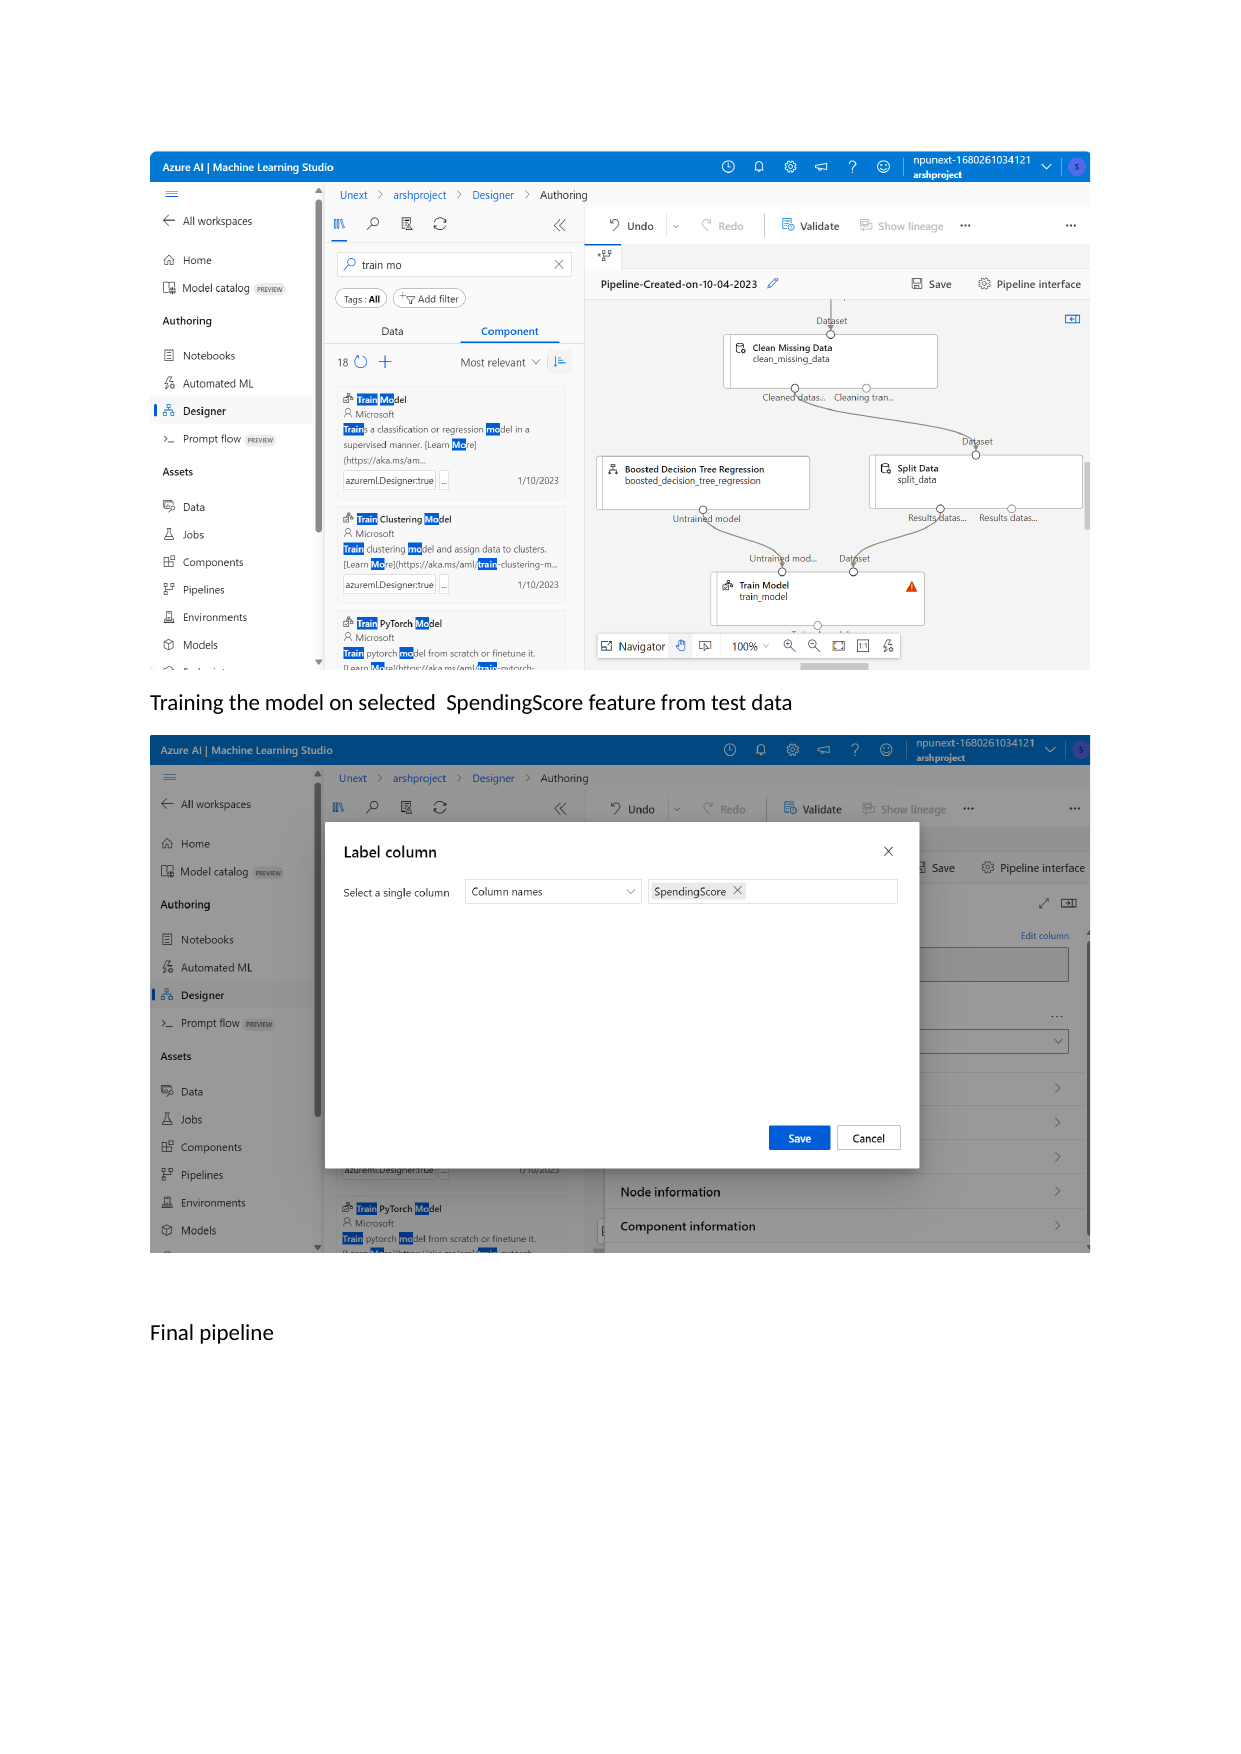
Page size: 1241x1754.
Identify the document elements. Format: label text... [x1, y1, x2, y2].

picture [150, 150, 1091, 670]
text Final pipeline [150, 1318, 1090, 1346]
picture [150, 735, 1091, 1253]
text Training the model on selected SpendingScore feature from test data [150, 688, 1090, 716]
